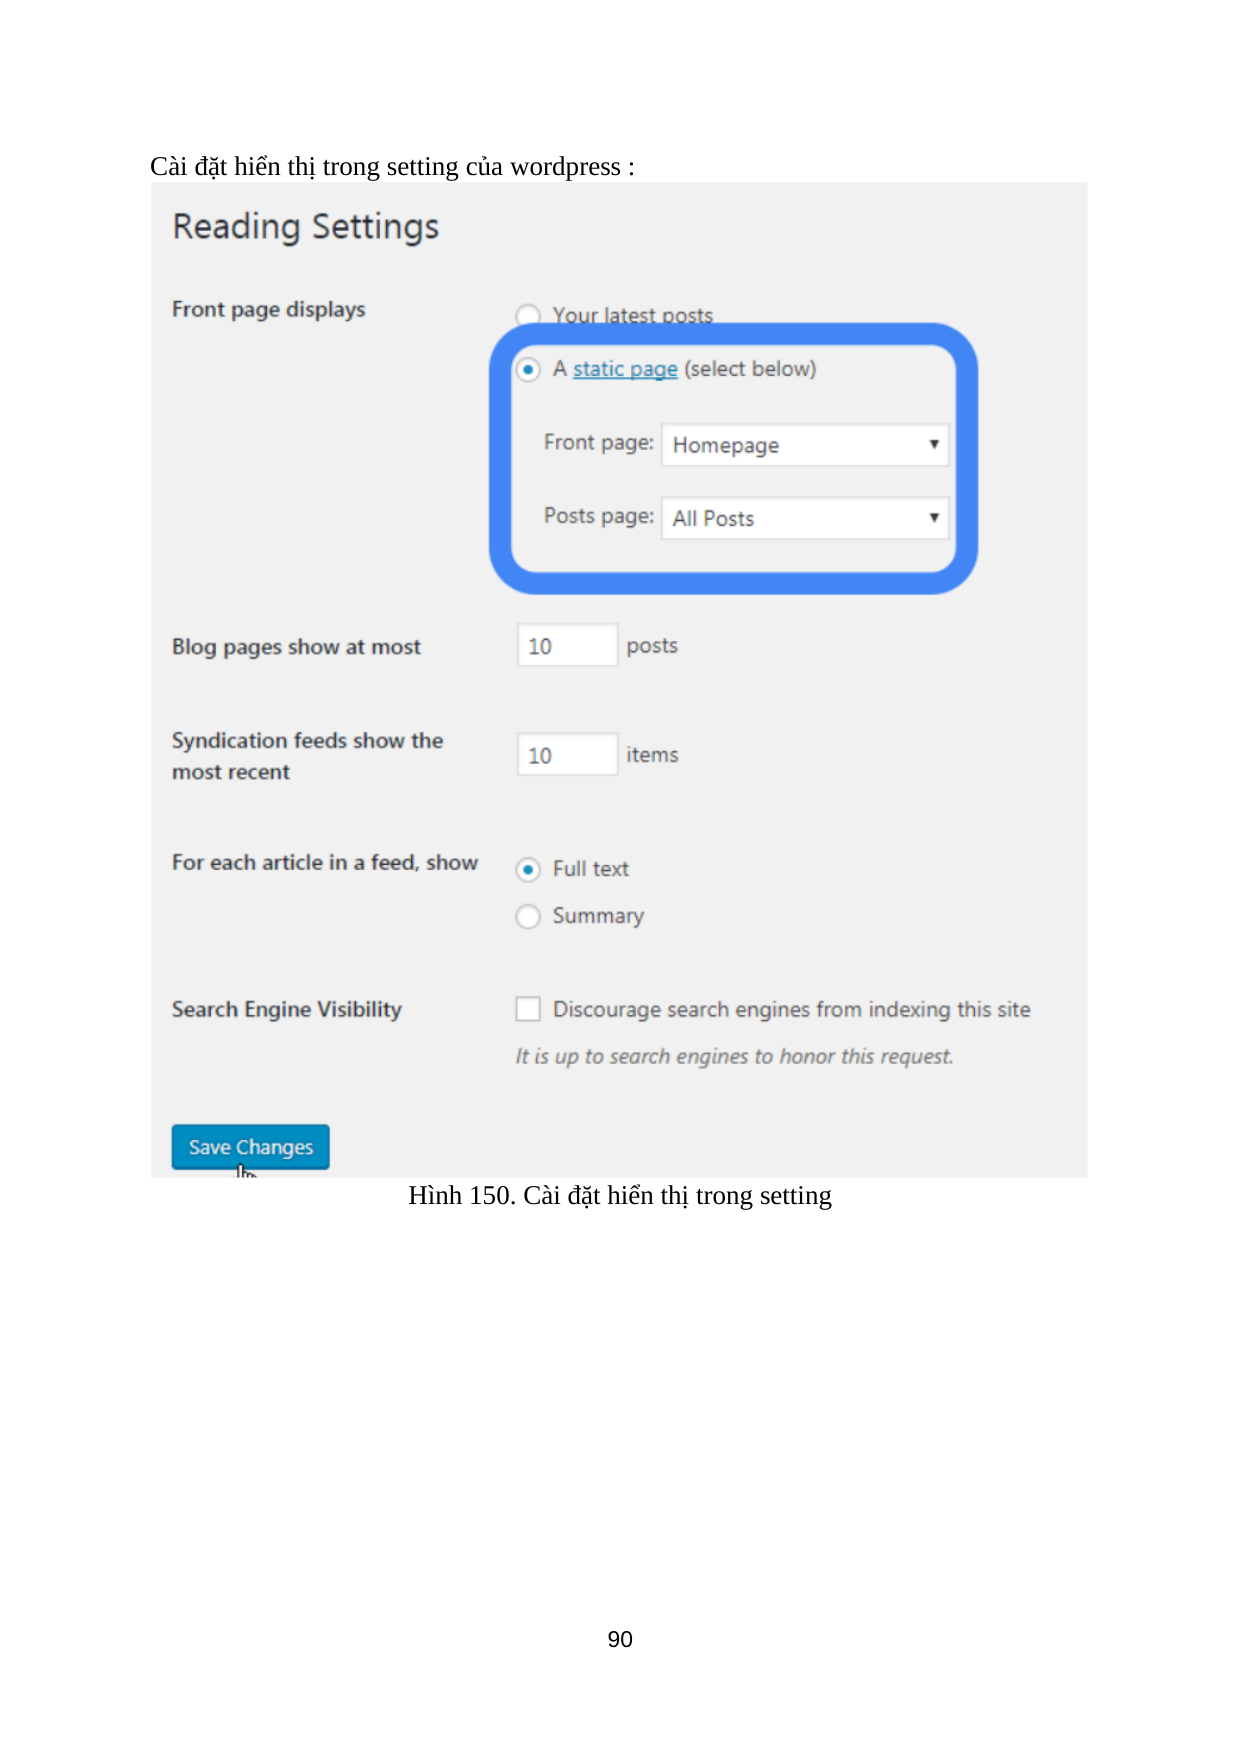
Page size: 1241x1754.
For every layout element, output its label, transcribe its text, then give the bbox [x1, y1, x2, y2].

text Cài đặt hiển thị trong setting của wordpress : [150, 150, 1090, 181]
text Hình 150. Cài đặt hiển thị trong setting [150, 1179, 1090, 1210]
